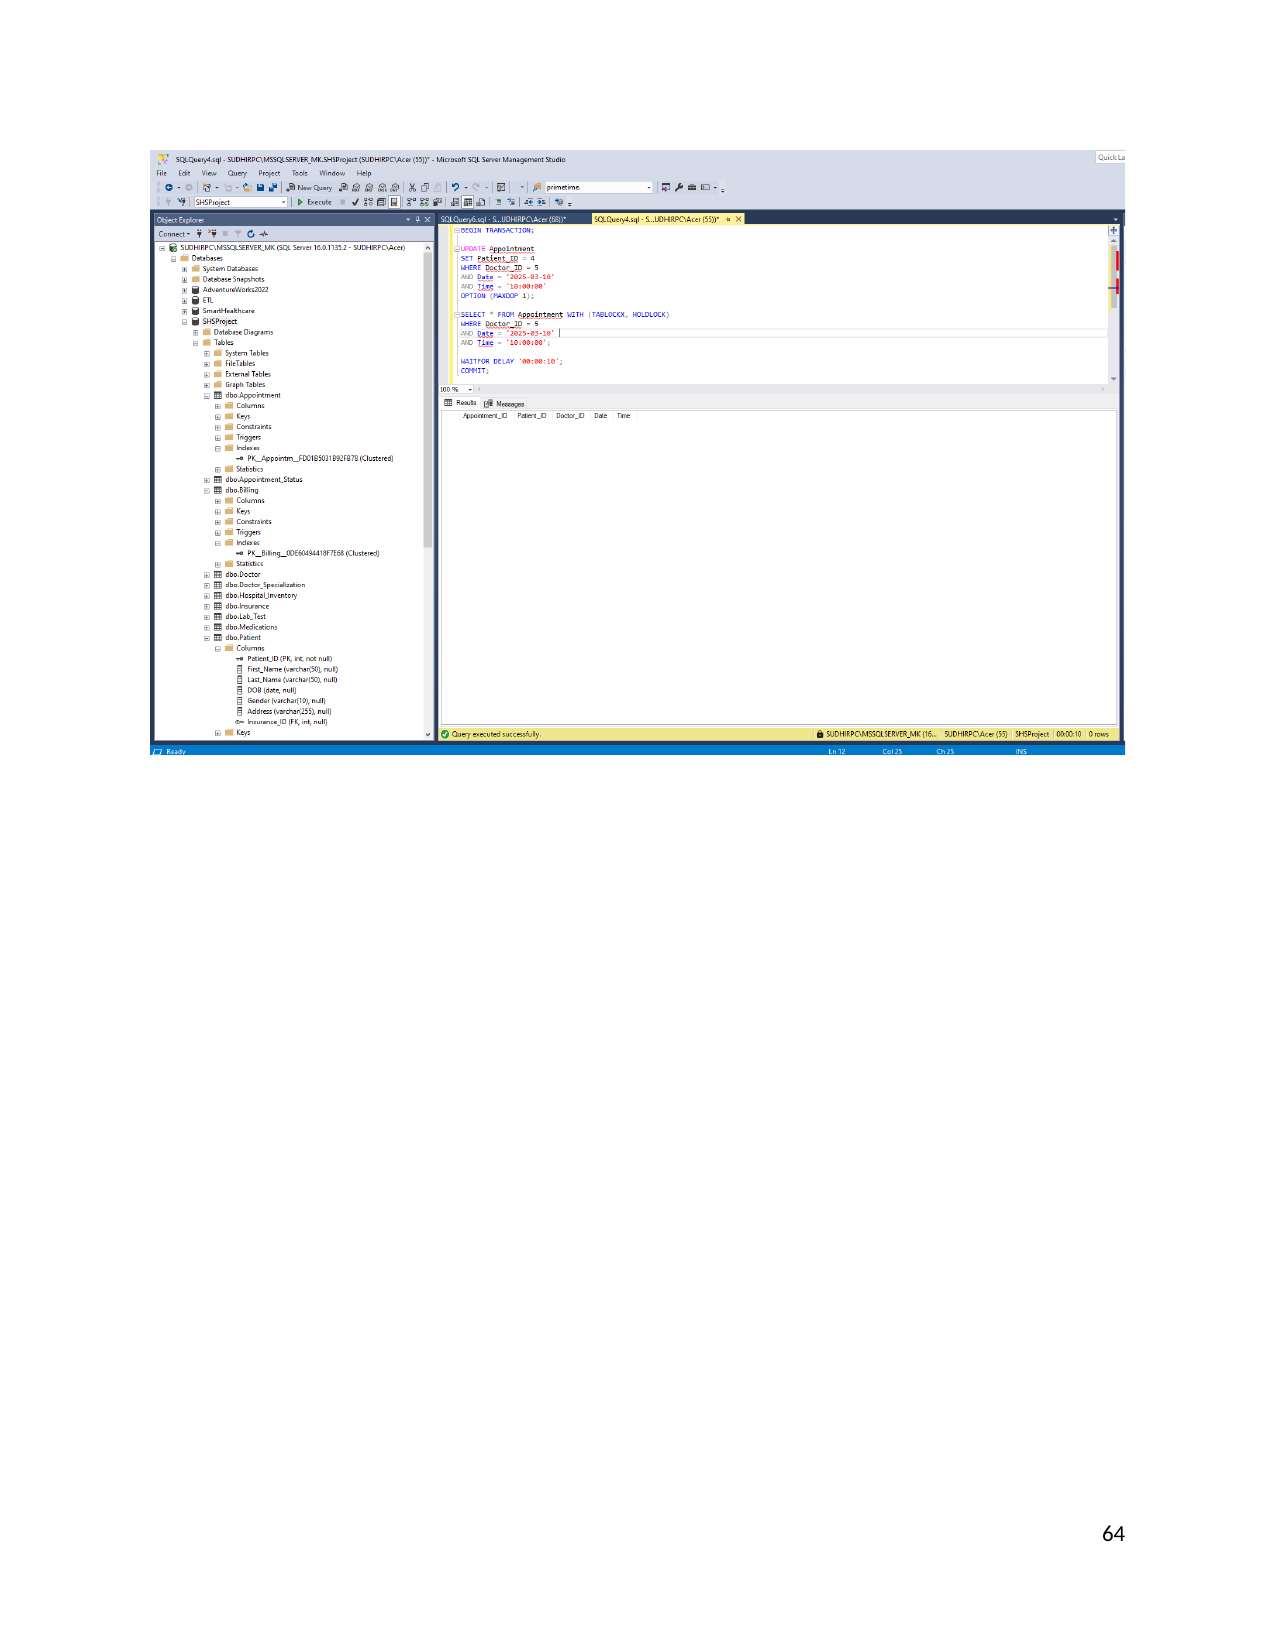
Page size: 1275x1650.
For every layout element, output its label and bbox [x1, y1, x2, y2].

picture [150, 150, 1125, 755]
